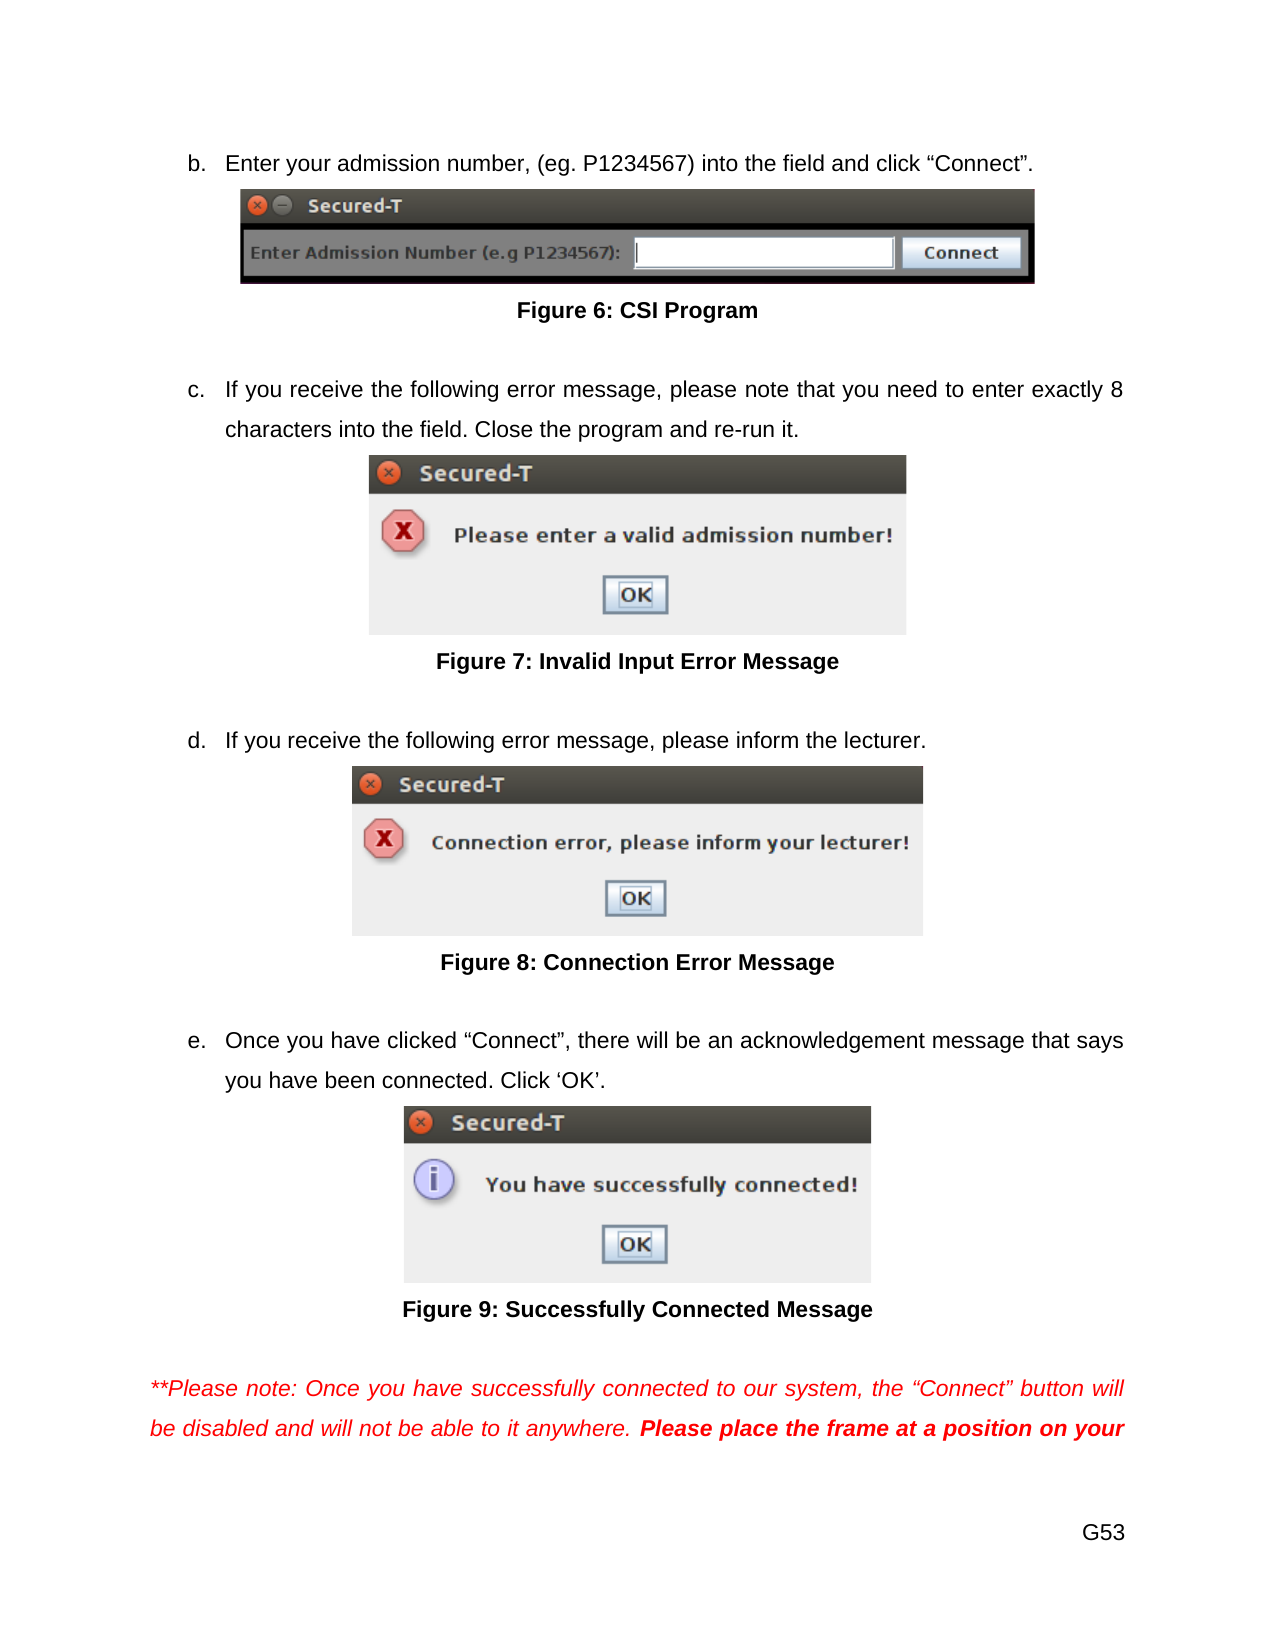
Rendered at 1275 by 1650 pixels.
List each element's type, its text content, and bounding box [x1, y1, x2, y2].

text Figure 7: Invalid Input Error Message [150, 648, 1125, 674]
picture [368, 455, 907, 635]
text Figure 6: CSI Program [150, 297, 1125, 323]
text Figure 9: Successfully Connected Message [150, 1296, 1125, 1322]
list If you receive the following error message, please note that you need to enter exactly 8 characters into the field. Close the program and re-run it. [187, 376, 1125, 442]
picture [403, 1106, 872, 1283]
picture [240, 189, 1035, 284]
list Enter your admission number, (eg. P1234567) into the field and click “Connect”. [187, 150, 1125, 176]
list If you receive the following error message, please inform the lecturer. [187, 727, 1125, 753]
text Figure 8: Connection Error Message [150, 948, 1125, 975]
picture [352, 766, 924, 936]
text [150, 1375, 1125, 1441]
list Once you have clicked “Connect”, there will be an acknowledgement message that says you have been connected. Click ‘OK’. [187, 1027, 1125, 1093]
